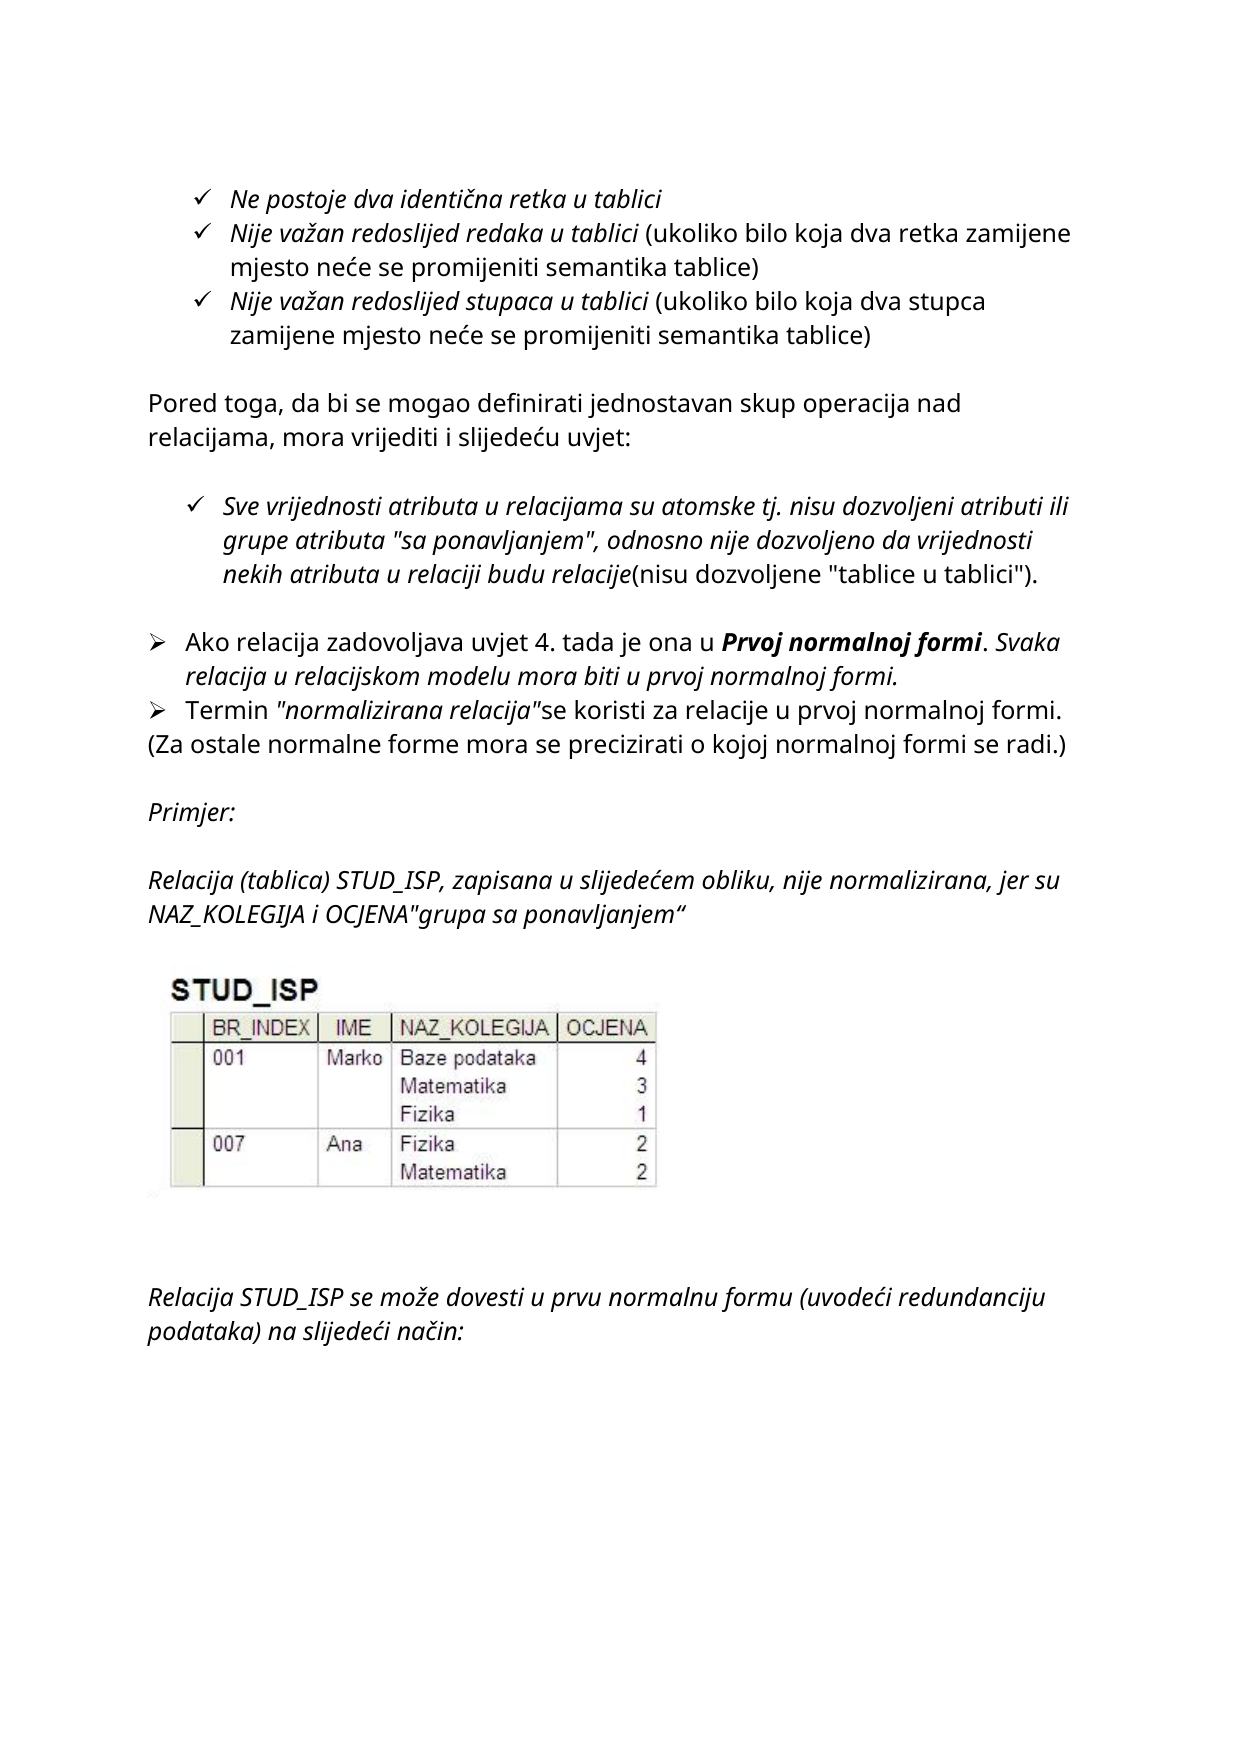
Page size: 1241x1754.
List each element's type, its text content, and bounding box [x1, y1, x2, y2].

text (Za ostale normalne forme mora se precizirati o kojoj normalnoj formi se radi.) [148, 727, 1093, 761]
list Sve vrijednosti atributa u relacijama su atomske tj. nisu dozvoljeni atributi ili grupe atributa "sa ponavljanjem", odnosno nije dozvoljeno da vrijednosti nekih atributa u relaciji budu relacije(nisu dozvoljene "tablice u tablici"). [185, 488, 1093, 590]
text Pored toga, da bi se mogao definirati jednostavan skup operacija nad relacijama, mora vrijediti i slijedeću uvjet: [148, 386, 1093, 454]
list Ako relacija zadovoljava uvjet 4. tada je ona u Prvoj normalnoj formi. Svaka relacija u relacijskom modelu mora biti u prvoj normalnoj formi. [148, 624, 1093, 693]
list Nije važan redoslijed redaka u tablici (ukoliko bilo koja dva retka zamijene mjesto neće se promijeniti semantika tablice) [192, 216, 1093, 284]
list Termin "normalizirana relacija"se koristi za relacije u prvoj normalnoj formi. [148, 693, 1093, 727]
list Ne postoje dva identična retka u tablici [192, 182, 1093, 216]
text Relacija STUD_ISP se može dovesti u prvu normalnu formu (uvodeći redundanciju podataka) na slijedeći način: [148, 1280, 1093, 1348]
text Relacija (tablica) STUD_ISP, zapisana u slijedećem obliku, nije normalizirana, jer su NAZ_KOLEGIJA i OCJENA"grupa sa ponavljanjem“ [148, 863, 1093, 931]
text Primjer: [148, 795, 1093, 829]
list Nije važan redoslijed stupaca u tablici (ukoliko bilo koja dva stupca zamijene mjesto neće se promijeniti semantika tablice) [192, 284, 1093, 352]
